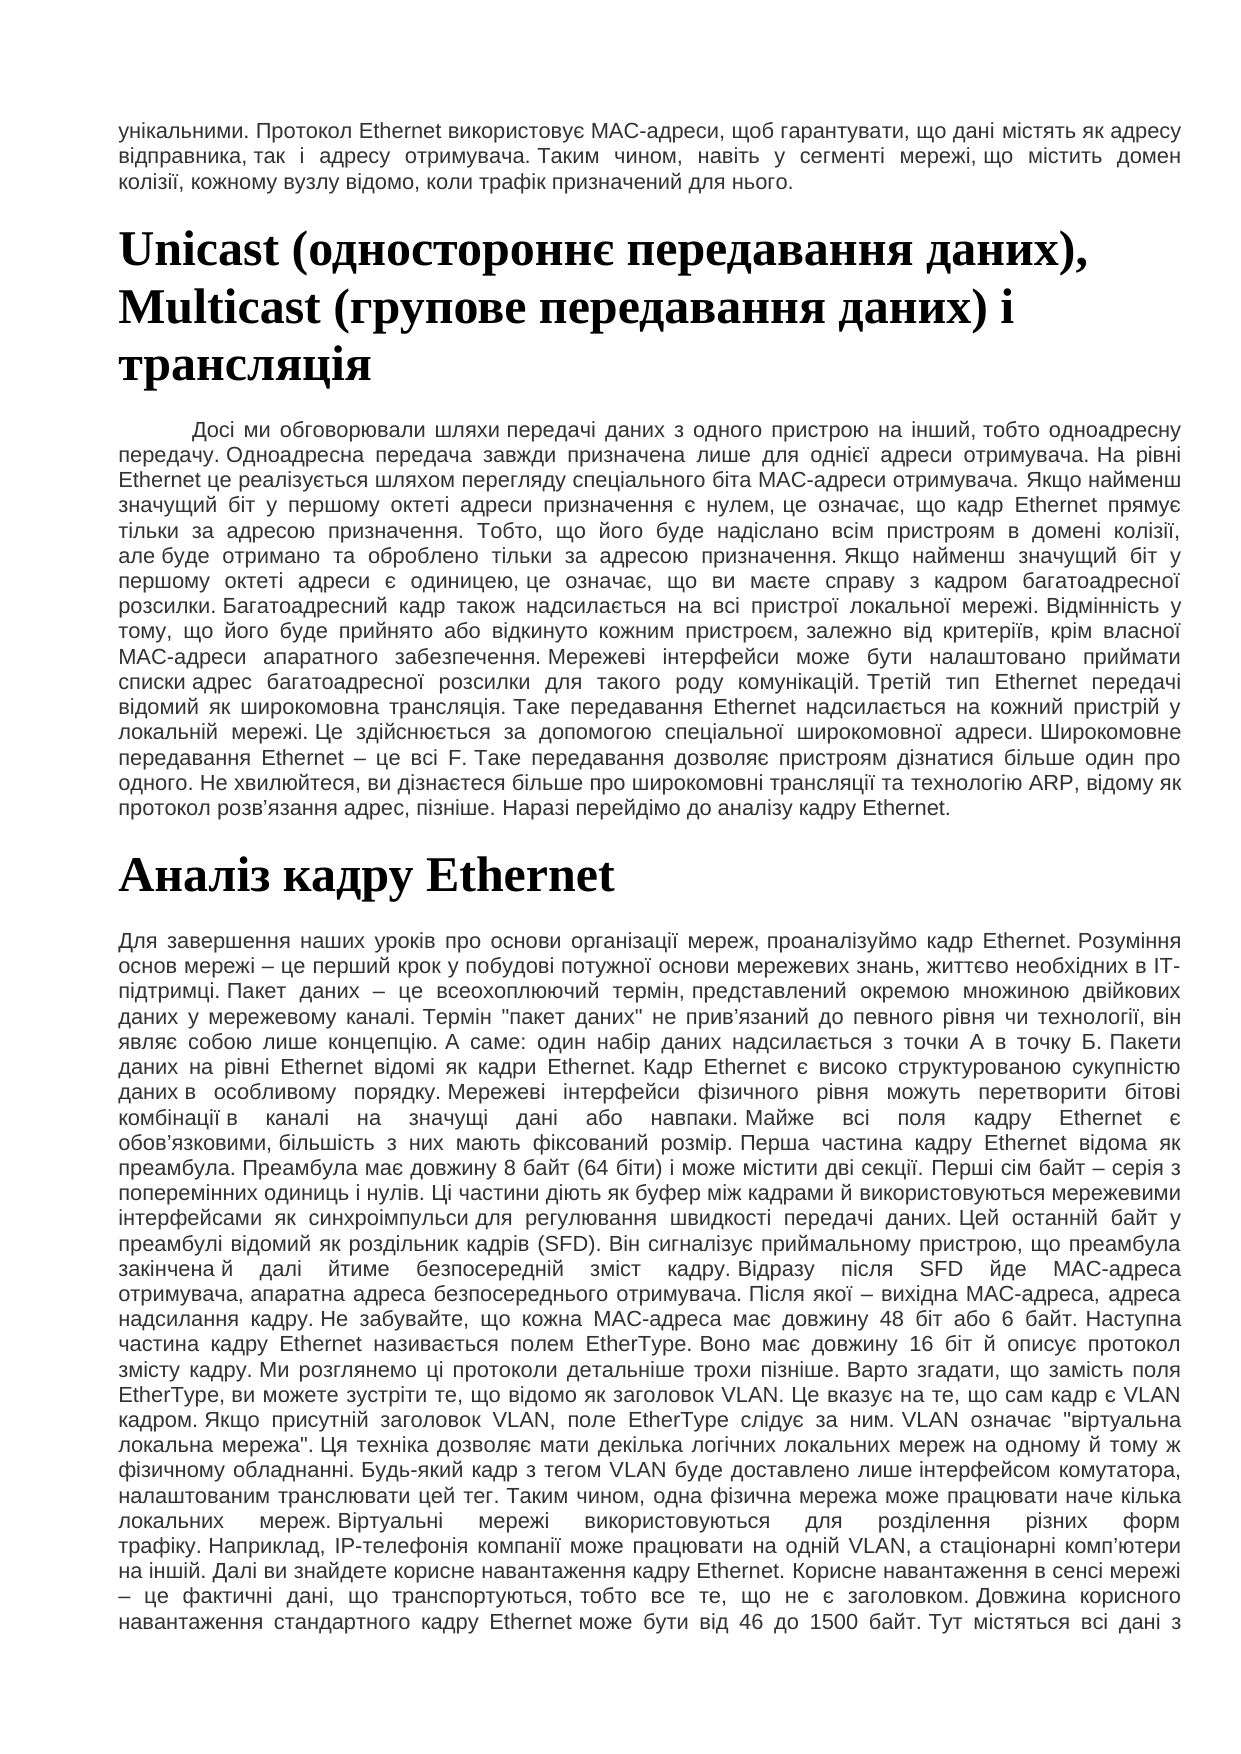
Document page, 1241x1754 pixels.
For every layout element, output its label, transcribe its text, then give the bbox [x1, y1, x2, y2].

text Досі ми обговорювали шляхи передачі даних з одного пристрою на інший, тобто одноадресну передачу. Одноадресна передача завжди призначена лише для однієї адреси отримувача. На рівні Ethernet це реалізується шляхом перегляду спеціального біта MAC-адреси отримувача. Якщо найменш значущий біт у першому октеті адреси призначення є нулем, це означає, що кадр Ethernet прямує тільки за адресою призначення. Тобто, що його буде надіслано всім пристроям в домені колізії, але буде отримано та оброблено тільки за адресою призначення. Якщо найменш значущий біт у першому октеті адреси є одиницею, це означає, що ви маєте справу з кадром багатоадресної розсилки. Багатоадресний кадр також надсилається на всі пристрої локальної мережі. Відмінність у тому, що його буде прийнято або відкинуто кожним пристроєм, залежно від критеріїв, крім власної MAC-адреси апаратного забезпечення. Мережеві інтерфейси може бути налаштовано приймати списки адрес багатоадресної розсилки для такого роду комунікацій. Третій тип Ethernet передачі відомий як широкомовна трансляція. Таке передавання Ethernet надсилається на кожний пристрій у локальній мережі. Це здійснюється за допомогою спеціальної широкомовної адреси. Широкомовне передавання Ethernet – це всі F. Таке передавання дозволяє пристроям дізнатися більше один про одного. Не хвилюйтеся, ви дізнаєтеся більше про широкомовні трансляції та технологію ARP, відому як протокол розв’язання адрес, пізніше. Наразі перейдімо до аналізу кадру Ethernet. [118, 417, 1181, 820]
subtitle Аналіз кадру Ethernet [118, 845, 1181, 903]
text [118, 928, 1181, 1634]
subtitle Unicast (одностороннє передавання даних), Multicast (групове передавання даних) і трансляція [118, 219, 1181, 391]
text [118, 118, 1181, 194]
